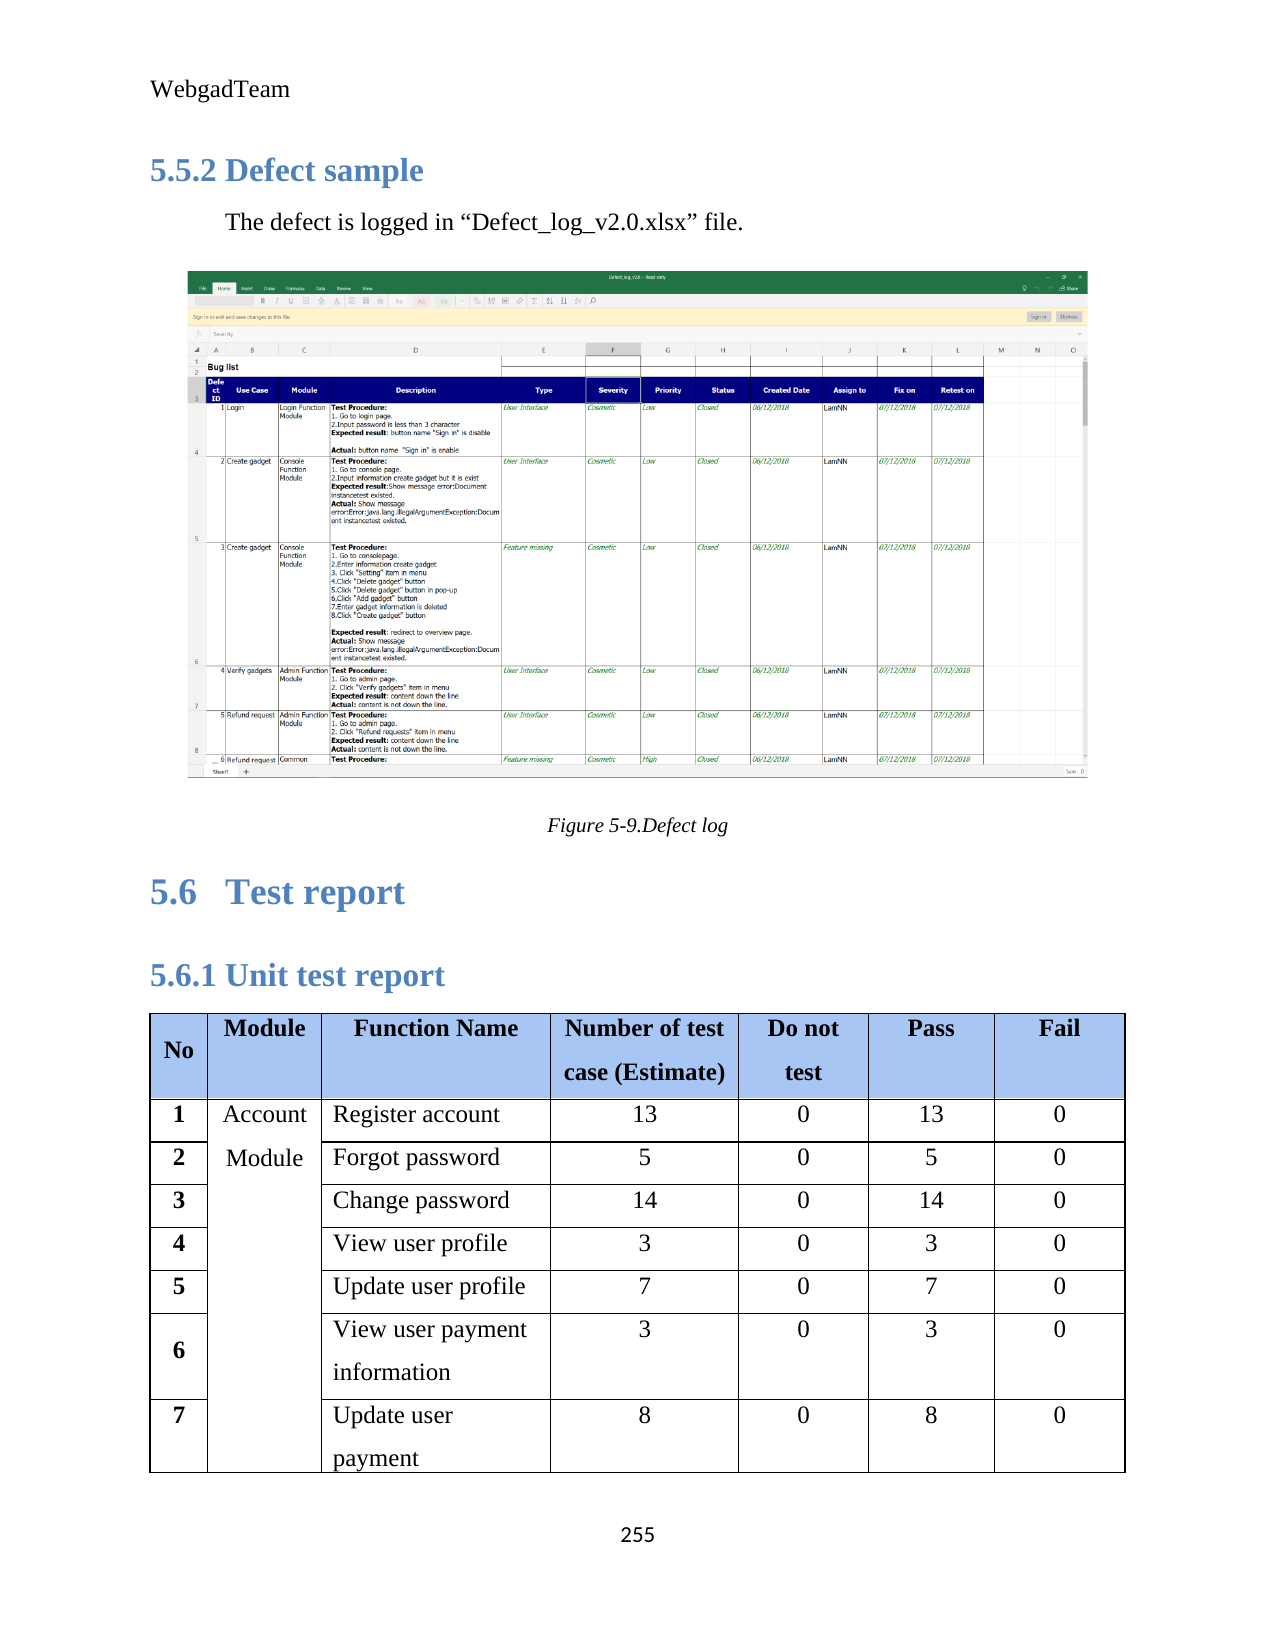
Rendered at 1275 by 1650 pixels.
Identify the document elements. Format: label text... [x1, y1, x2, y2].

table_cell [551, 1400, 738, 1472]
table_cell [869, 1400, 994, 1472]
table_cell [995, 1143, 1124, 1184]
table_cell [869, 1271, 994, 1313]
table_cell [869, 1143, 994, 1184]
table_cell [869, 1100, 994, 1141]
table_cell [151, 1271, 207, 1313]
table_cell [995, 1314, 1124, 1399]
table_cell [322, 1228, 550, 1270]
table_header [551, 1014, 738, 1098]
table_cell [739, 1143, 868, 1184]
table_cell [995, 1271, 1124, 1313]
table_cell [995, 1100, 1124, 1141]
text Figure 5-9.Defect log [150, 812, 1125, 837]
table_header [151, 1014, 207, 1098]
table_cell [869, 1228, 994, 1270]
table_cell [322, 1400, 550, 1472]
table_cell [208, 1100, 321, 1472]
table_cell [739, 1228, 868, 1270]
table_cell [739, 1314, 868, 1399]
subtitle Defect sample [150, 150, 1125, 188]
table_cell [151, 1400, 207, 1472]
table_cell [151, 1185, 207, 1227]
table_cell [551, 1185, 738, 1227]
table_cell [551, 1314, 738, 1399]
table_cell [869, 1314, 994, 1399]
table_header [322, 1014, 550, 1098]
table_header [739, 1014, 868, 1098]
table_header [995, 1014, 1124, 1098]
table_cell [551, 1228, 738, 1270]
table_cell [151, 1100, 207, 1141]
subtitle Unit test report [150, 955, 1125, 993]
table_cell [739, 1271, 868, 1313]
subtitle Test report [150, 869, 1125, 912]
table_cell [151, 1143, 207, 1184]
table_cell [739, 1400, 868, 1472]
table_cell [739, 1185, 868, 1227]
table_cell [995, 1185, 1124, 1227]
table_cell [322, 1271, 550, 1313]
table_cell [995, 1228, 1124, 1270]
text The defect is logged in “Defect_log_v2.0.xlsx” file. [150, 207, 1125, 236]
picture [187, 271, 1088, 778]
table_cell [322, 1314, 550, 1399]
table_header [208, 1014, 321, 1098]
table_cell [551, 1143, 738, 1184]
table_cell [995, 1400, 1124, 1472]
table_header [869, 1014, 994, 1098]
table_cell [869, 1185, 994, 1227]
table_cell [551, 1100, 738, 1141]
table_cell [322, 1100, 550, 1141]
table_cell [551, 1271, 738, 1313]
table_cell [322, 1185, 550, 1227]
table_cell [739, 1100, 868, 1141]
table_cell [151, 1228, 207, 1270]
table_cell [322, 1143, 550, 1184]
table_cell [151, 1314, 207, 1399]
